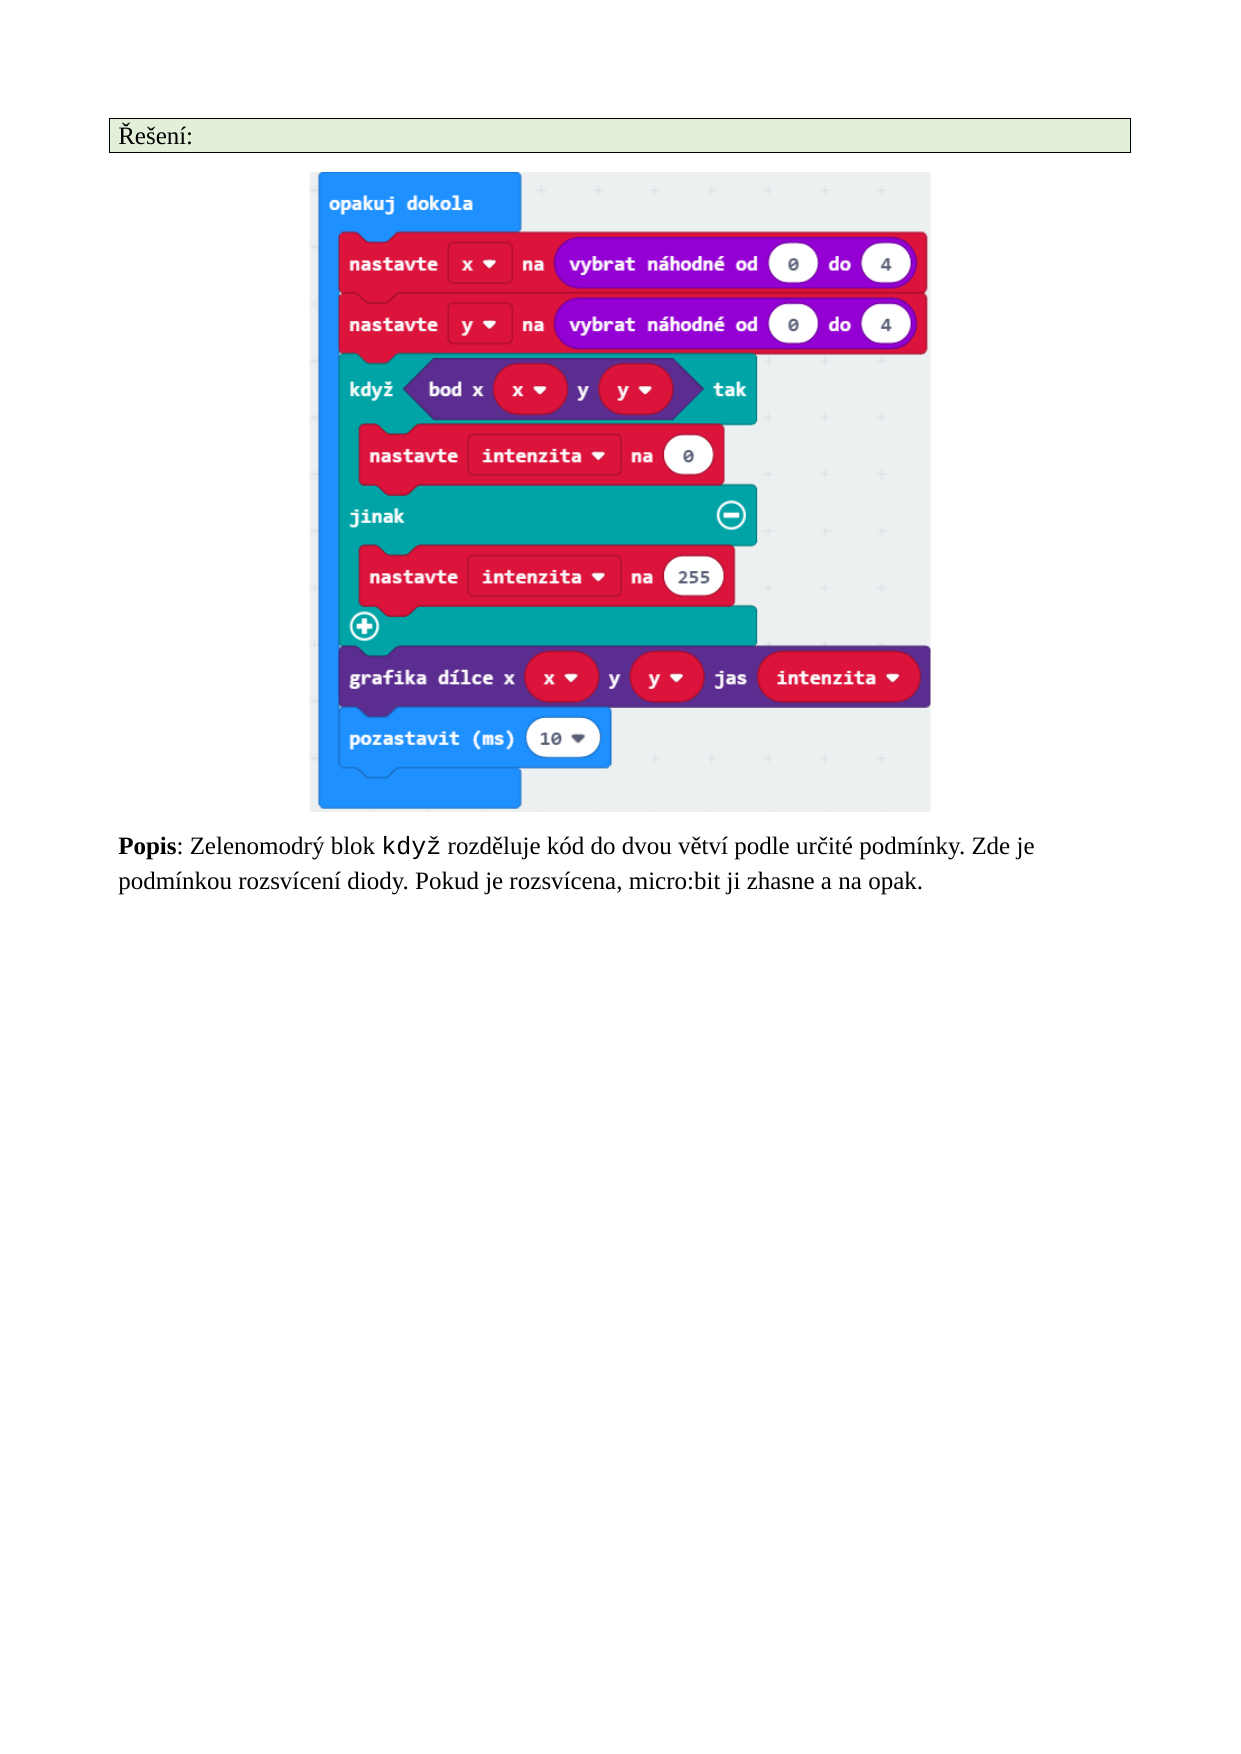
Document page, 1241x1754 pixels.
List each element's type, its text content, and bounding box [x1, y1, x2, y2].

text Řešení: [110, 119, 1130, 152]
picture [309, 172, 931, 812]
text Popis: Zelenomodrý blok když rozděluje kód do dvou větví podle určité podmínky. Zde je podmínkou rozsvícení diody. Pokud je rozsvícena, micro:bit ji zhasne a na opak. [118, 831, 1122, 895]
